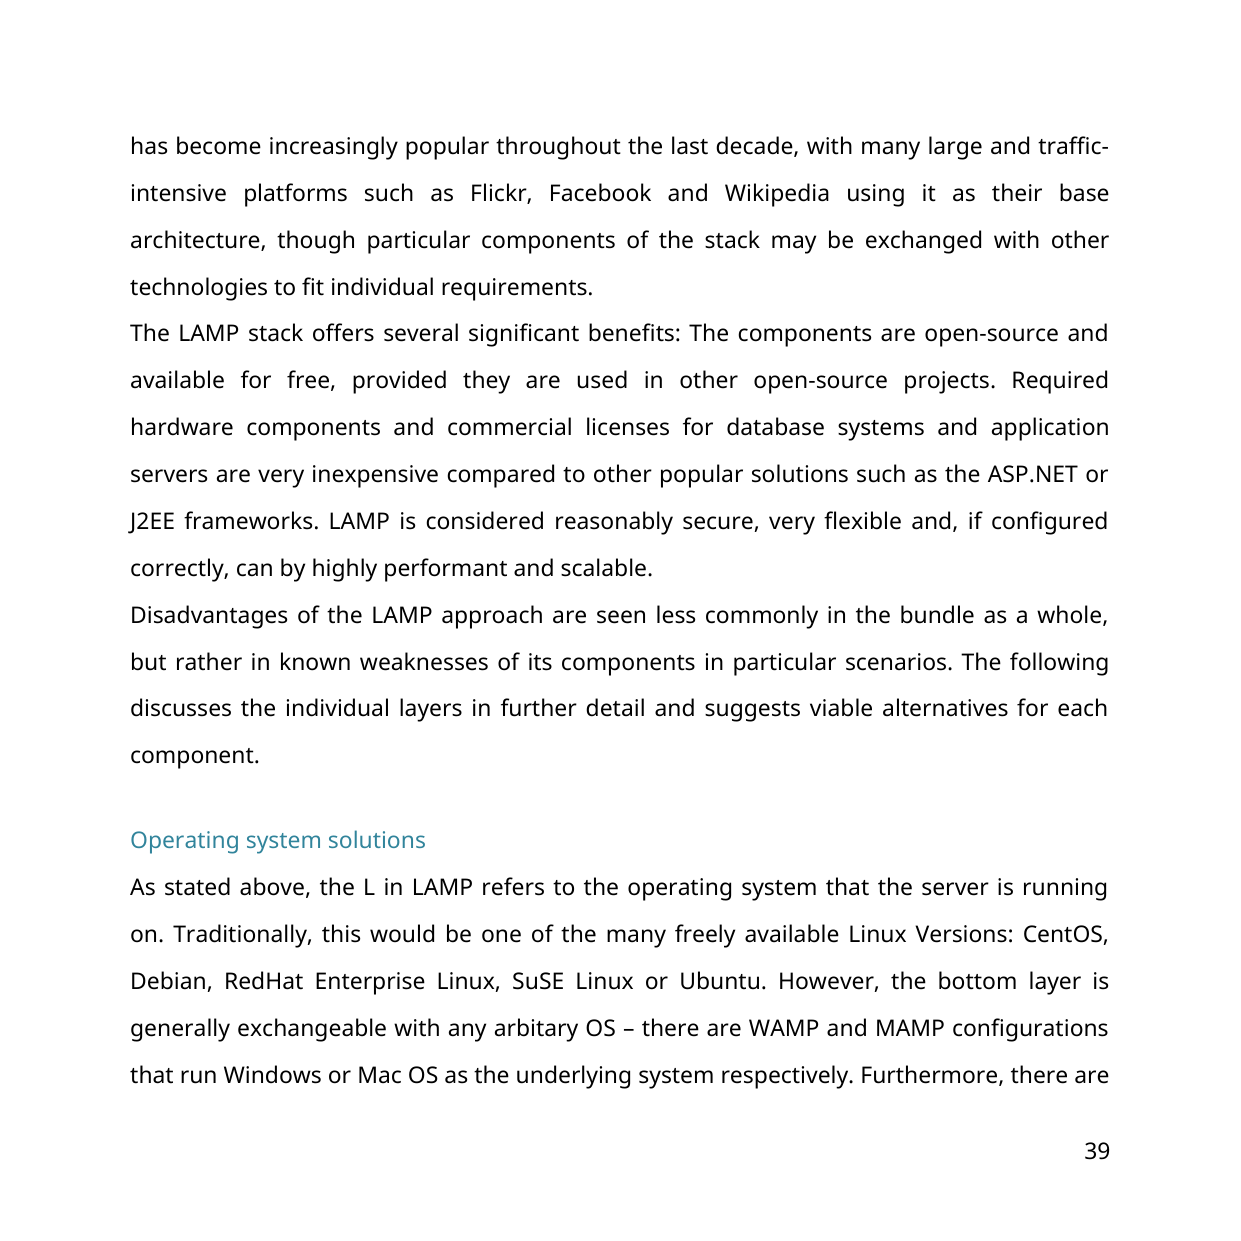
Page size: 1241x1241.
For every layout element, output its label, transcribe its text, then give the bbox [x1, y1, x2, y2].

text Operating system solutions [130, 824, 1110, 856]
text The LAMP stack offers several significant benefits: The components are open-source and available for free, provided they are used in other open-source projects. Required hardware components and commercial licenses for database systems and application servers are very inexpensive compared to other popular solutions such as the ASP.NET or J2EE frameworks. LAMP is considered reasonably secure, very flexible and, if configured correctly, can by highly performant and scalable. [130, 317, 1110, 583]
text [130, 130, 1110, 302]
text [130, 871, 1110, 1090]
text Disadvantages of the LAMP approach are seen less commonly in the bundle as a whole, but rather in known weaknesses of its components in particular scenarios. The following discusses the individual layers in further detail and suggests viable alternatives for each component. [130, 599, 1110, 771]
